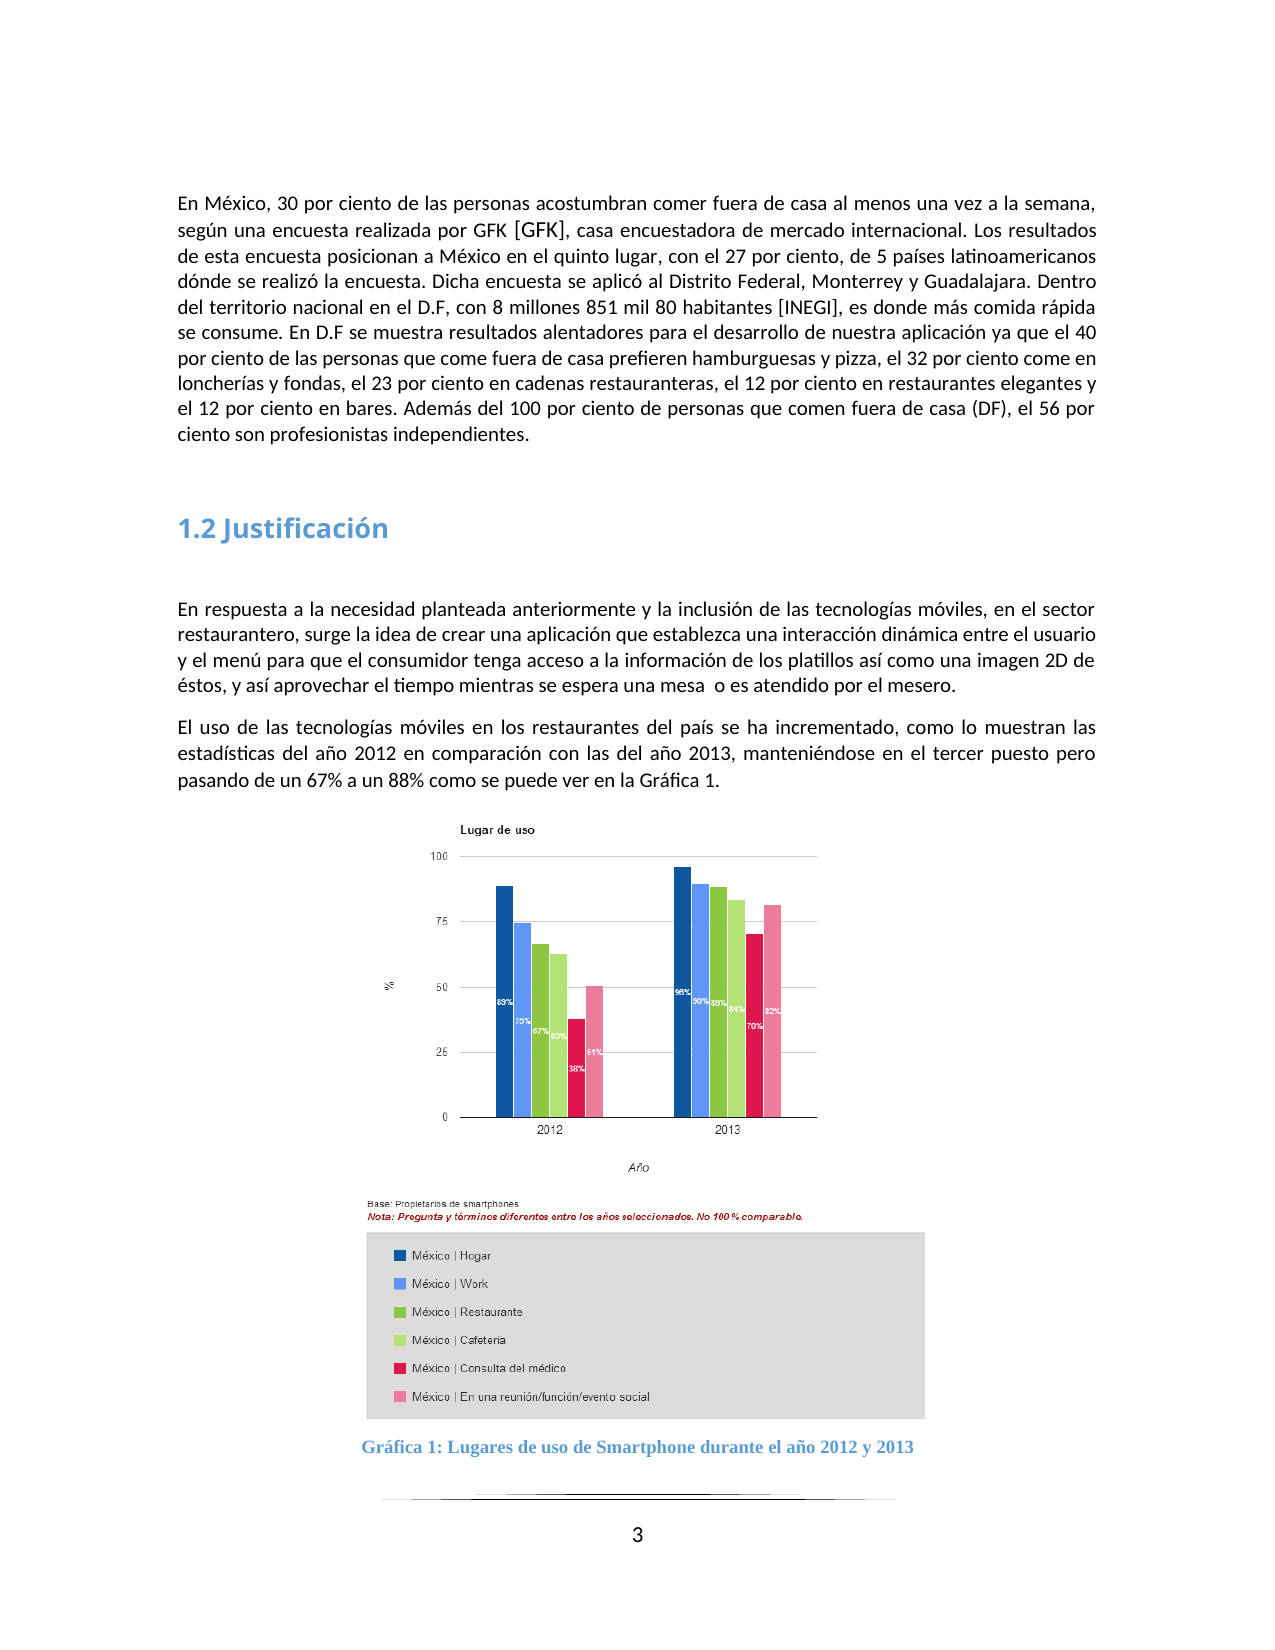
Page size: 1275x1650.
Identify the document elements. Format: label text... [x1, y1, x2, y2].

text En México, 30 por ciento de las personas acostumbran comer fuera de casa al menos una vez a la semana, según una encuesta realizada por GFK [GFK], casa encuestadora de mercado internacional. Los resultados de esta encuesta posicionan a México en el quinto lugar, con el 27 por ciento, de 5 países latinoamericanos dónde se realizó la encuesta. Dicha encuesta se aplicó al Distrito Federal, Monterrey y Guadalajara. Dentro del territorio nacional en el D.F, con 8 millones 851 mil 80 habitantes [INEGI], es donde más comida rápida se consume. En D.F se muestra resultados alentadores para el desarrollo de nuestra aplicación ya que el 40 por ciento de las personas que come fuera de casa prefieren hamburguesas y pizza, el 32 por ciento come en loncherías y fondas, el 23 por ciento en cadenas restauranteras, el 12 por ciento en restaurantes elegantes y el 12 por ciento en bares. Además del 100 por ciento de personas que comen fuera de casa (DF), el 56 por ciento son profesionistas independientes. [177, 190, 1098, 446]
text En respuesta a la necesidad planteada anteriormente y la inclusión de las tecnologías móviles, en el sector restaurantero, surge la idea de crear una aplicación que establezca una interacción dinámica entre el usuario y el menú para que el consumidor tenga acceso a la información de los platillos así como una imagen 2D de éstos, y así aprovechar el tiempo mientras se espera una mesa o es atendido por el mesero. [177, 596, 1098, 698]
picture [349, 810, 926, 1419]
text Gráfica 1: Lugares de uso de Smartphone durante el año 2012 y 2013 [177, 1436, 1098, 1457]
text El uso de las tecnologías móviles en los restaurantes del país se ha incrementado, como lo muestran las estadísticas del año 2012 en comparación con las del año 2013, manteniéndose en el tercer puesto pero pasando de un 67% a un 88% como se puede ver en la Gráfica 1. [177, 714, 1098, 793]
subtitle 1.2 Justificación [177, 509, 1098, 546]
